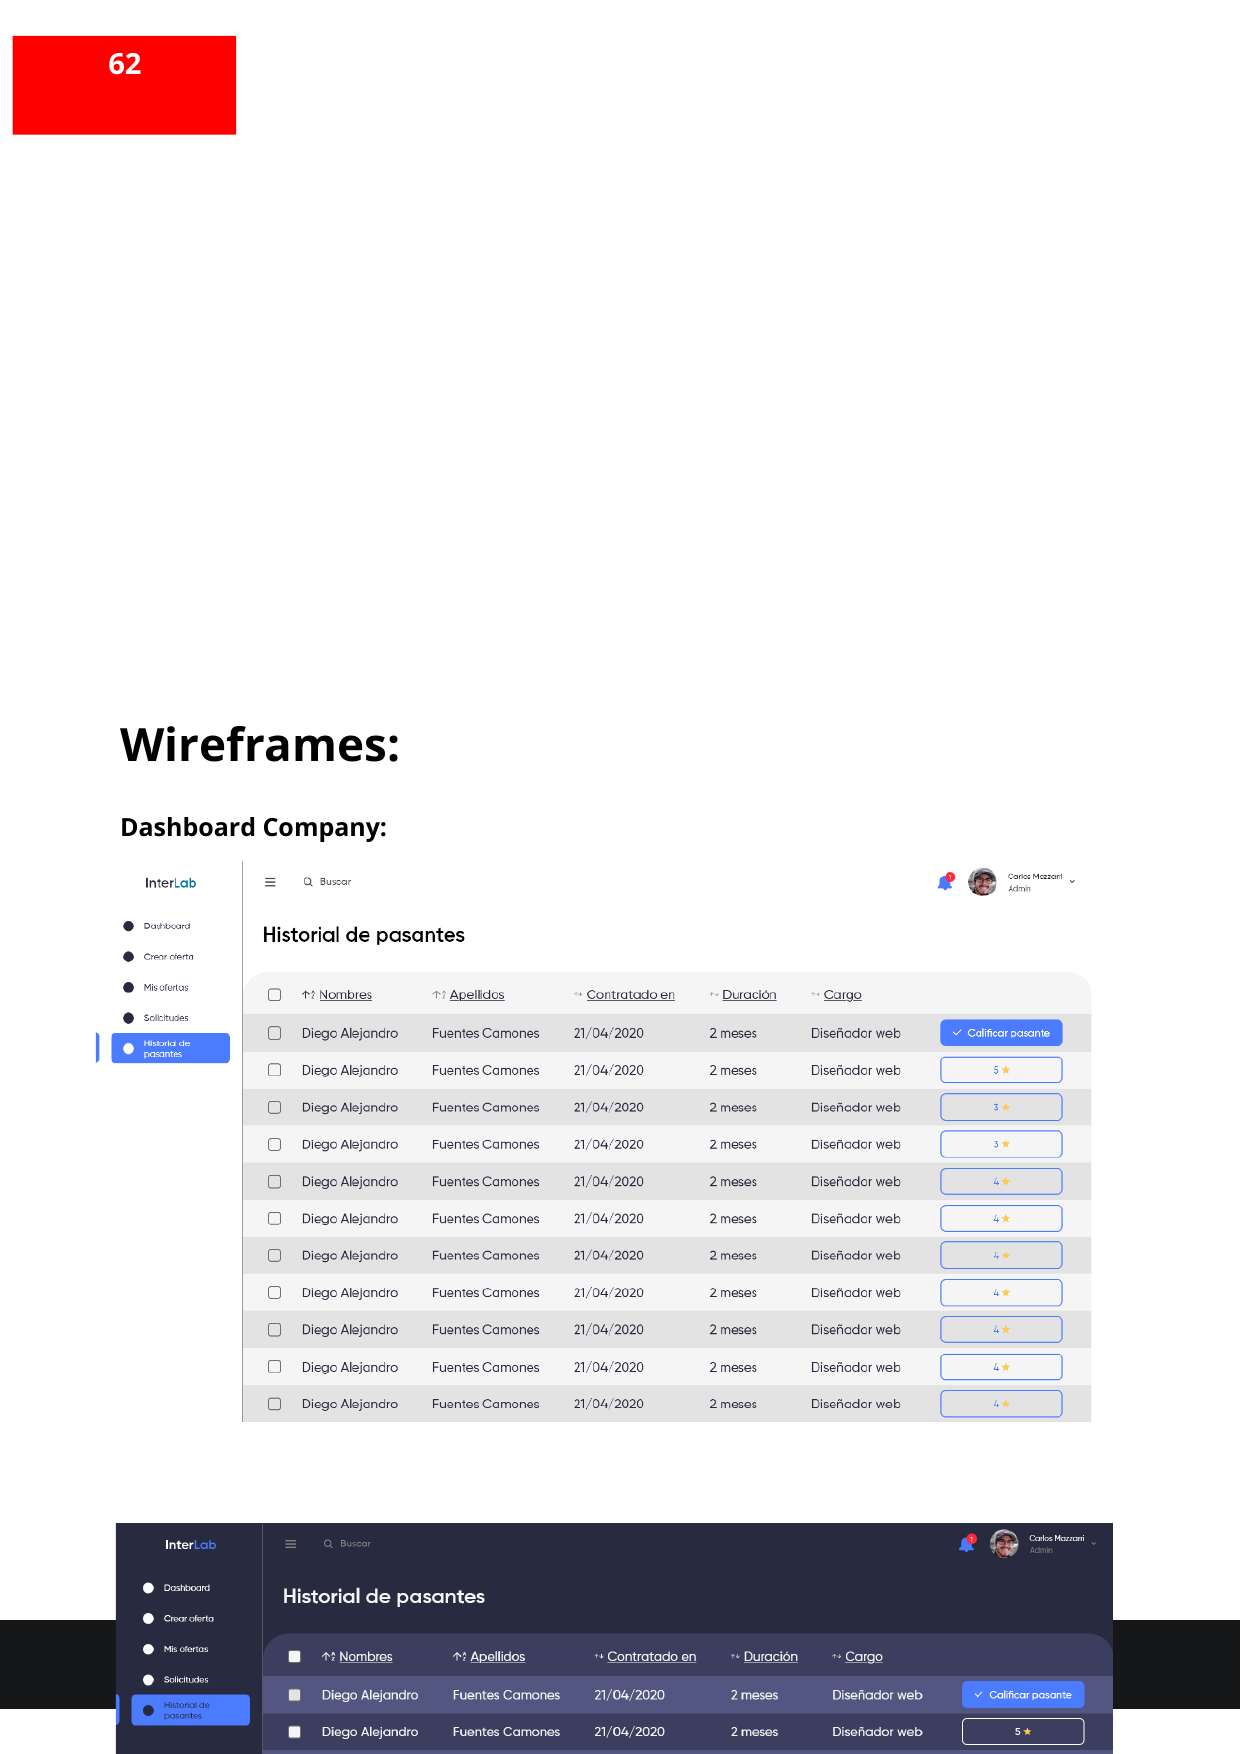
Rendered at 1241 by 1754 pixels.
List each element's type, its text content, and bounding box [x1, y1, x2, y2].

picture [95, 861, 1092, 1422]
subtitle Dashboard Company: [120, 809, 1120, 843]
subtitle Wireframes: [120, 713, 1120, 775]
picture [115, 1523, 1113, 1754]
